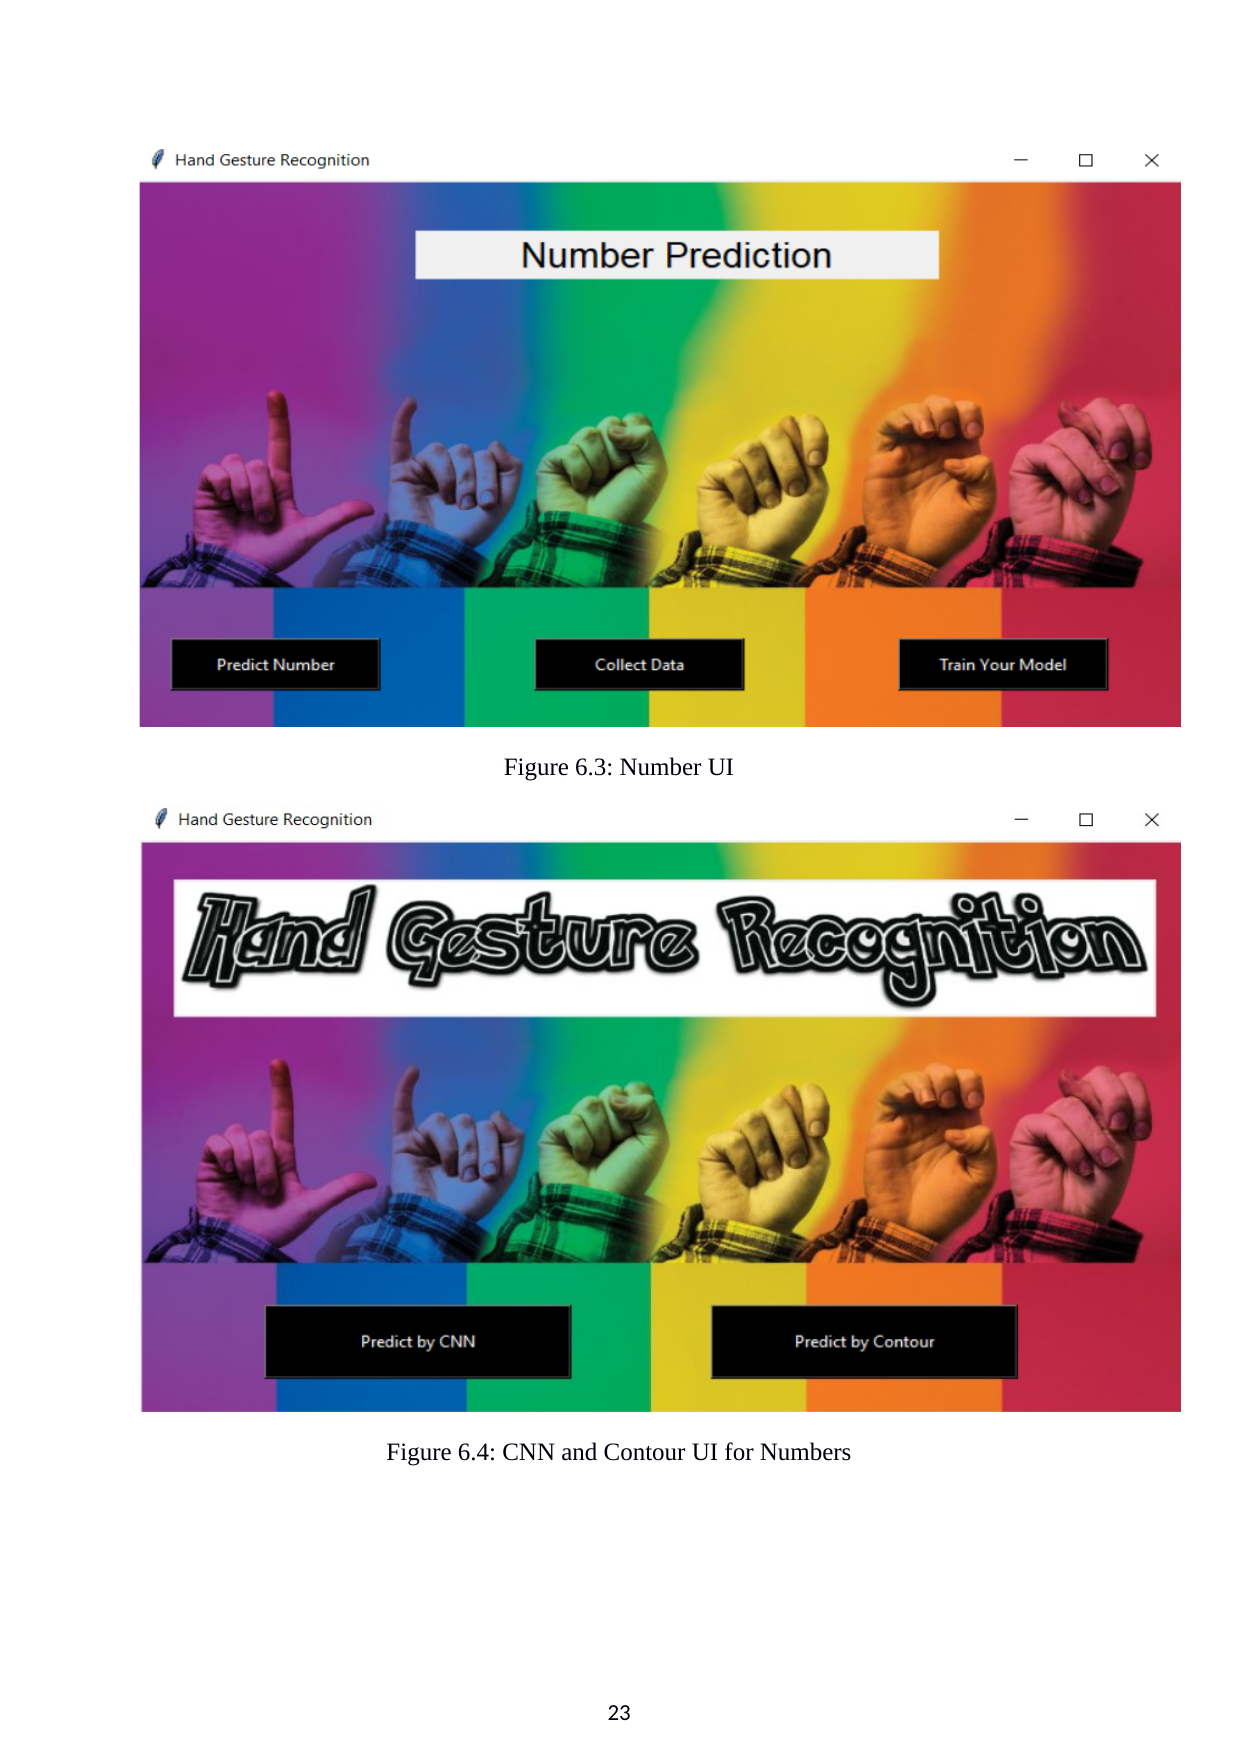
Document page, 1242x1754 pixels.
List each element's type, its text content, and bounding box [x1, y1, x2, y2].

text Figure 6.3: Number UI [139, 752, 1098, 780]
picture [139, 141, 1181, 727]
picture [139, 805, 1181, 1412]
text Figure 6.4: CNN and Contour UI for Numbers [139, 1437, 1098, 1466]
